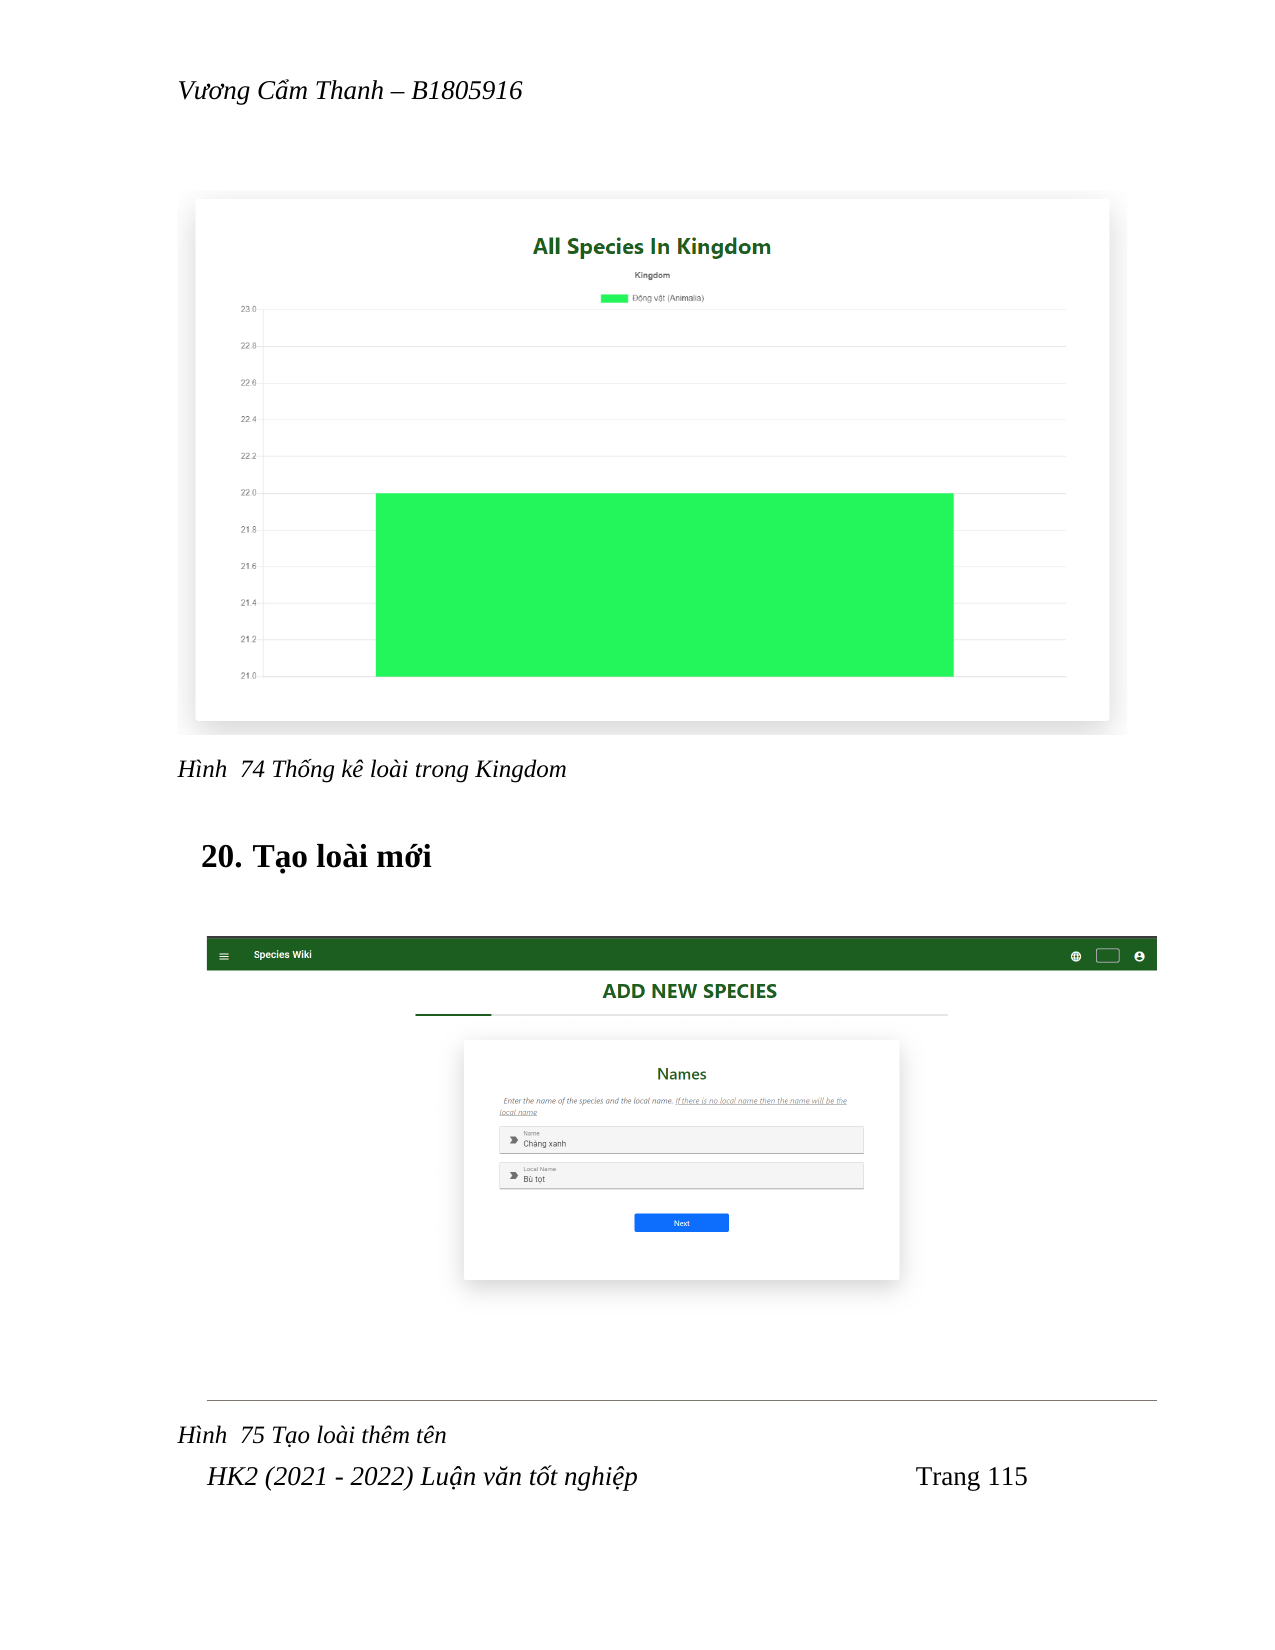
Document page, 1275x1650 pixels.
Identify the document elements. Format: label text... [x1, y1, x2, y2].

text Hình 74 Thống kê loài trong Kingdom [177, 757, 1157, 782]
text Hình 75 Tạo loài thêm tên [177, 1423, 1157, 1448]
picture [206, 936, 1157, 1401]
subtitle Tạo loài mới [201, 836, 1157, 875]
picture [177, 190, 1128, 735]
